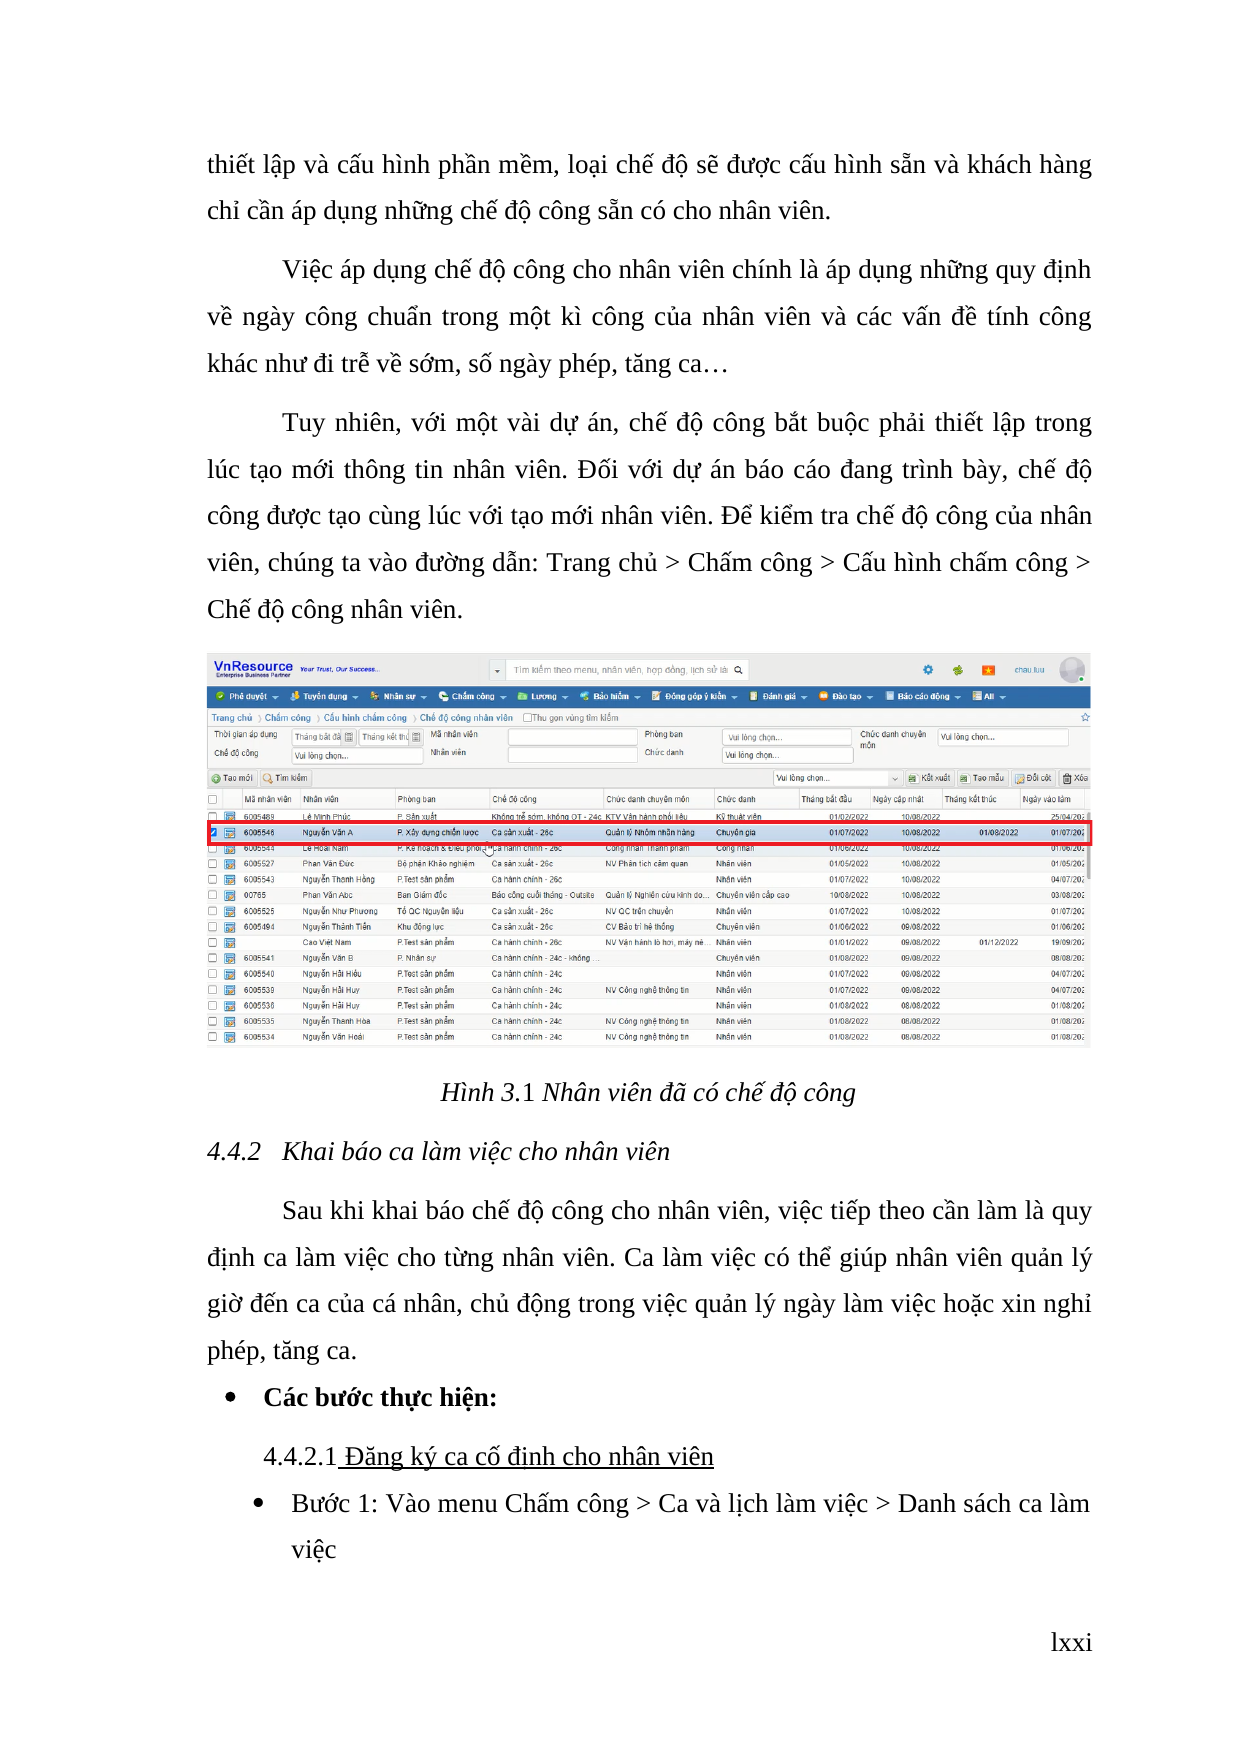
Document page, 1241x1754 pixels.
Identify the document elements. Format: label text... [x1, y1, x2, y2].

text Việc áp dụng chế độ công cho nhân viên chính là áp dụng những quy định về ngày công chuẩn trong một kì công của nhân viên và các vấn đề tính công khác như đi trễ về sớm, số ngày phép, tăng ca… [207, 253, 1092, 378]
list Bước 1: Vào menu Chấm công > Ca và lịch làm việc > Danh sách ca làm việc [254, 1487, 1092, 1565]
subtitle Khai báo ca làm việc cho nhân viên [207, 1135, 1092, 1166]
picture [206, 651, 1093, 1048]
text Sau khi khai báo chế độ công cho nhân viên, việc tiếp theo cần làm là quy định ca làm việc cho từng nhân viên. Ca làm việc có thể giúp nhân viên quản lý giờ đến ca của cá nhân, chủ động trong việc quản lý ngày làm việc hoặc xin nghỉ phép, tăng ca. [207, 1194, 1092, 1365]
list Đăng ký ca cố định cho nhân viên [263, 1440, 1092, 1471]
list Các bước thực hiện: [226, 1381, 1092, 1412]
text Tuy nhiên, với một vài dự án, chế độ công bắt buộc phải thiết lập trong lúc tạo mới thông tin nhân viên. Đối với dự án báo cáo đang trình bày, chế độ công được tạo cùng lúc với tạo mới nhân viên. Để kiểm tra chế độ công của nhân viên, chúng ta vào đường dẫn: Trang chủ > Chấm công > Cấu hình chấm công > Chế độ công nhân viên. [207, 406, 1092, 624]
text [207, 148, 1092, 226]
